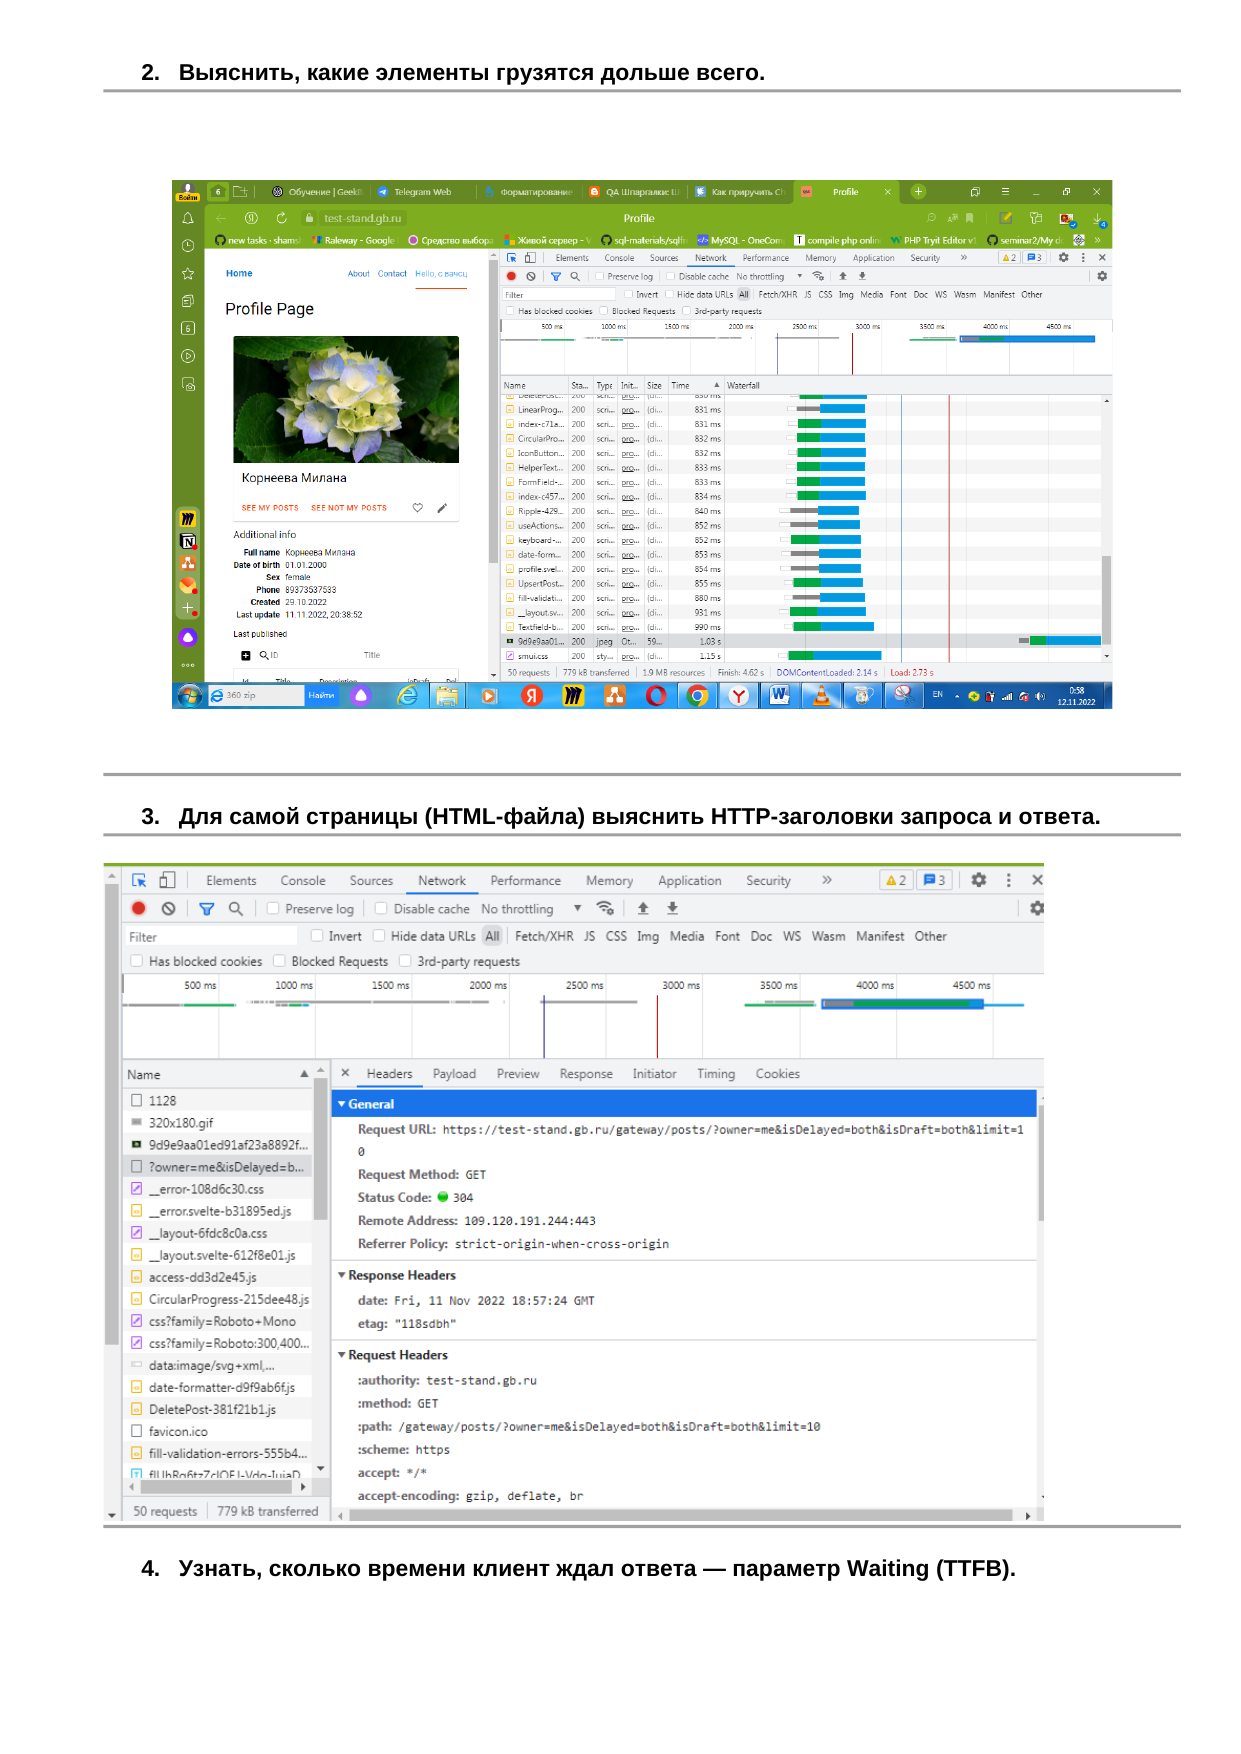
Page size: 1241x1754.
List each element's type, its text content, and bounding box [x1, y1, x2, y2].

list Узнать, сколько времени клиент ждал ответа — параметр Waiting (TTFB). [141, 1555, 1181, 1581]
picture [172, 180, 1113, 709]
list Выяснить, какие элементы грузятся дольше всего. [141, 59, 1181, 85]
picture [103, 863, 1044, 1521]
list Для самой страницы (HTML-файла) выяснить HTTP-заголовки запроса и ответа. [141, 803, 1181, 829]
